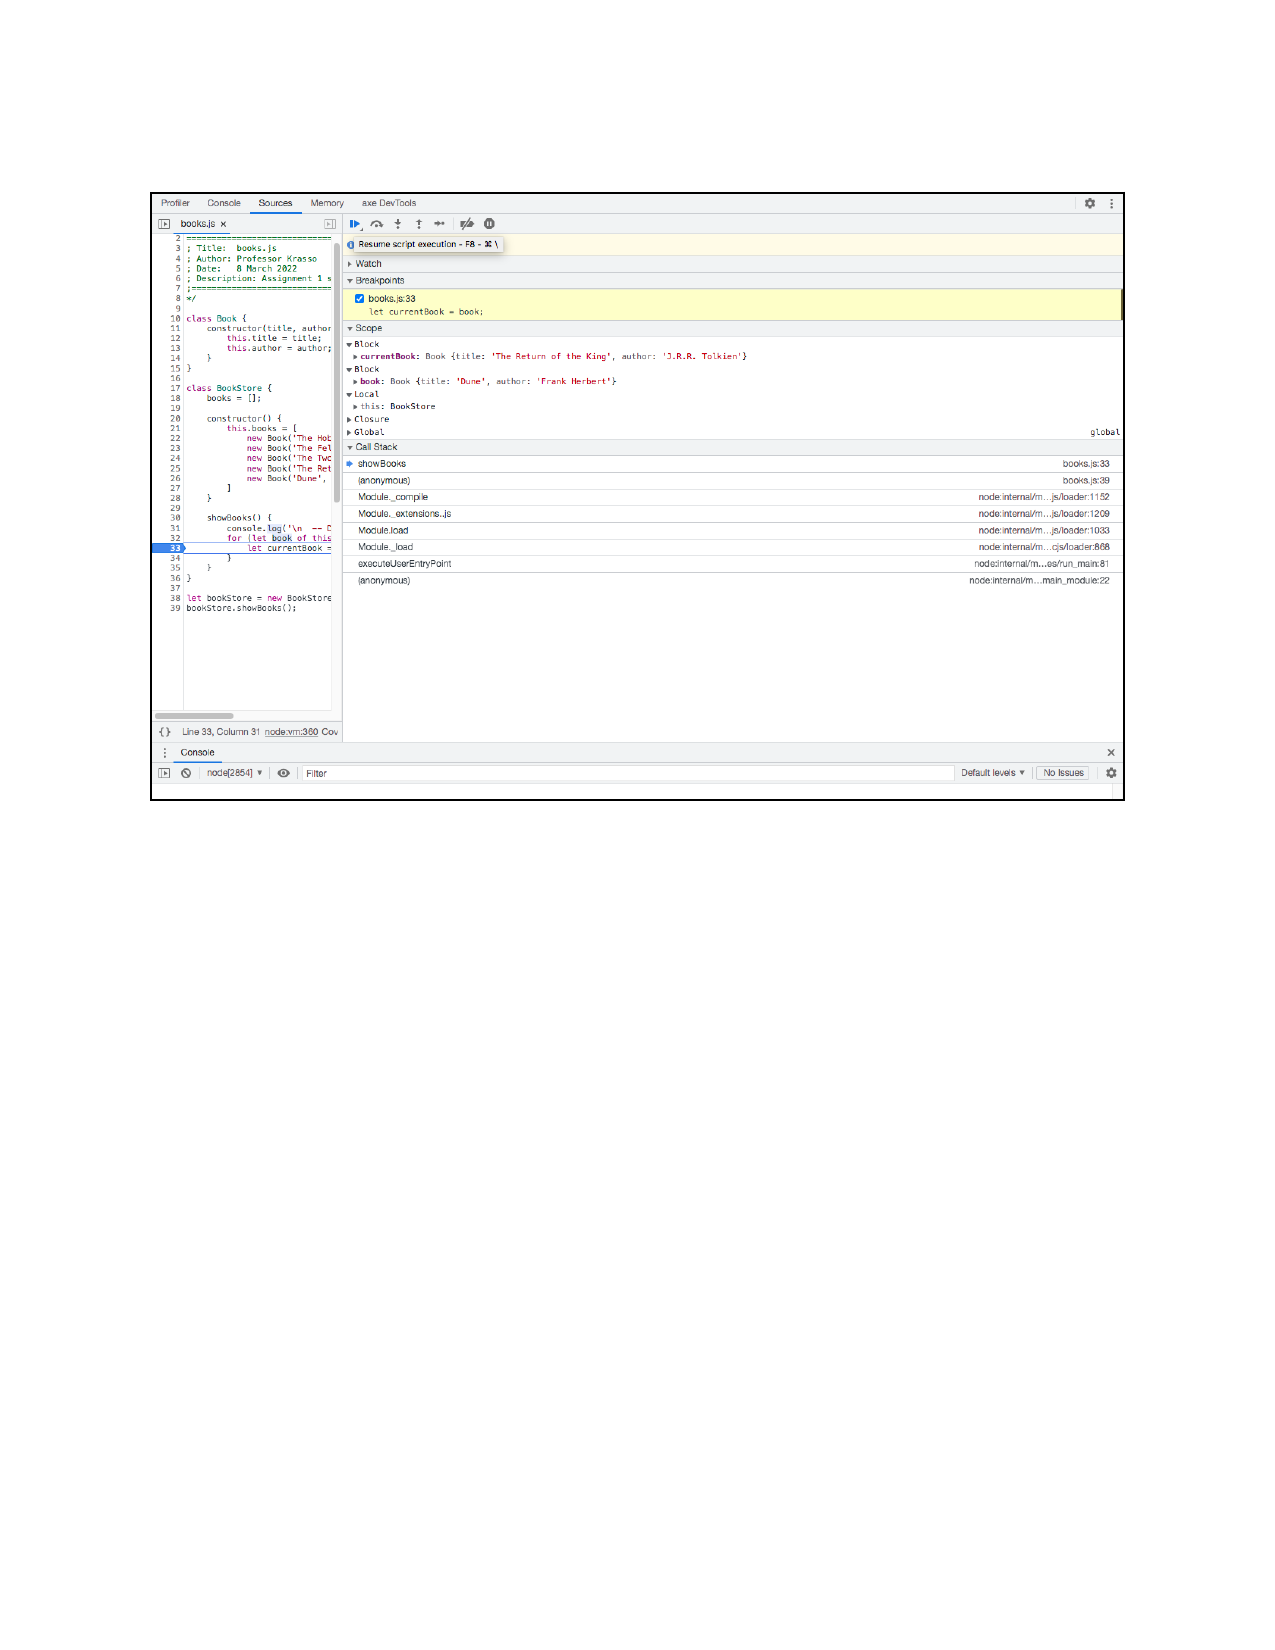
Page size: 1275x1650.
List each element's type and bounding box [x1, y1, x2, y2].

picture [152, 194, 1123, 799]
